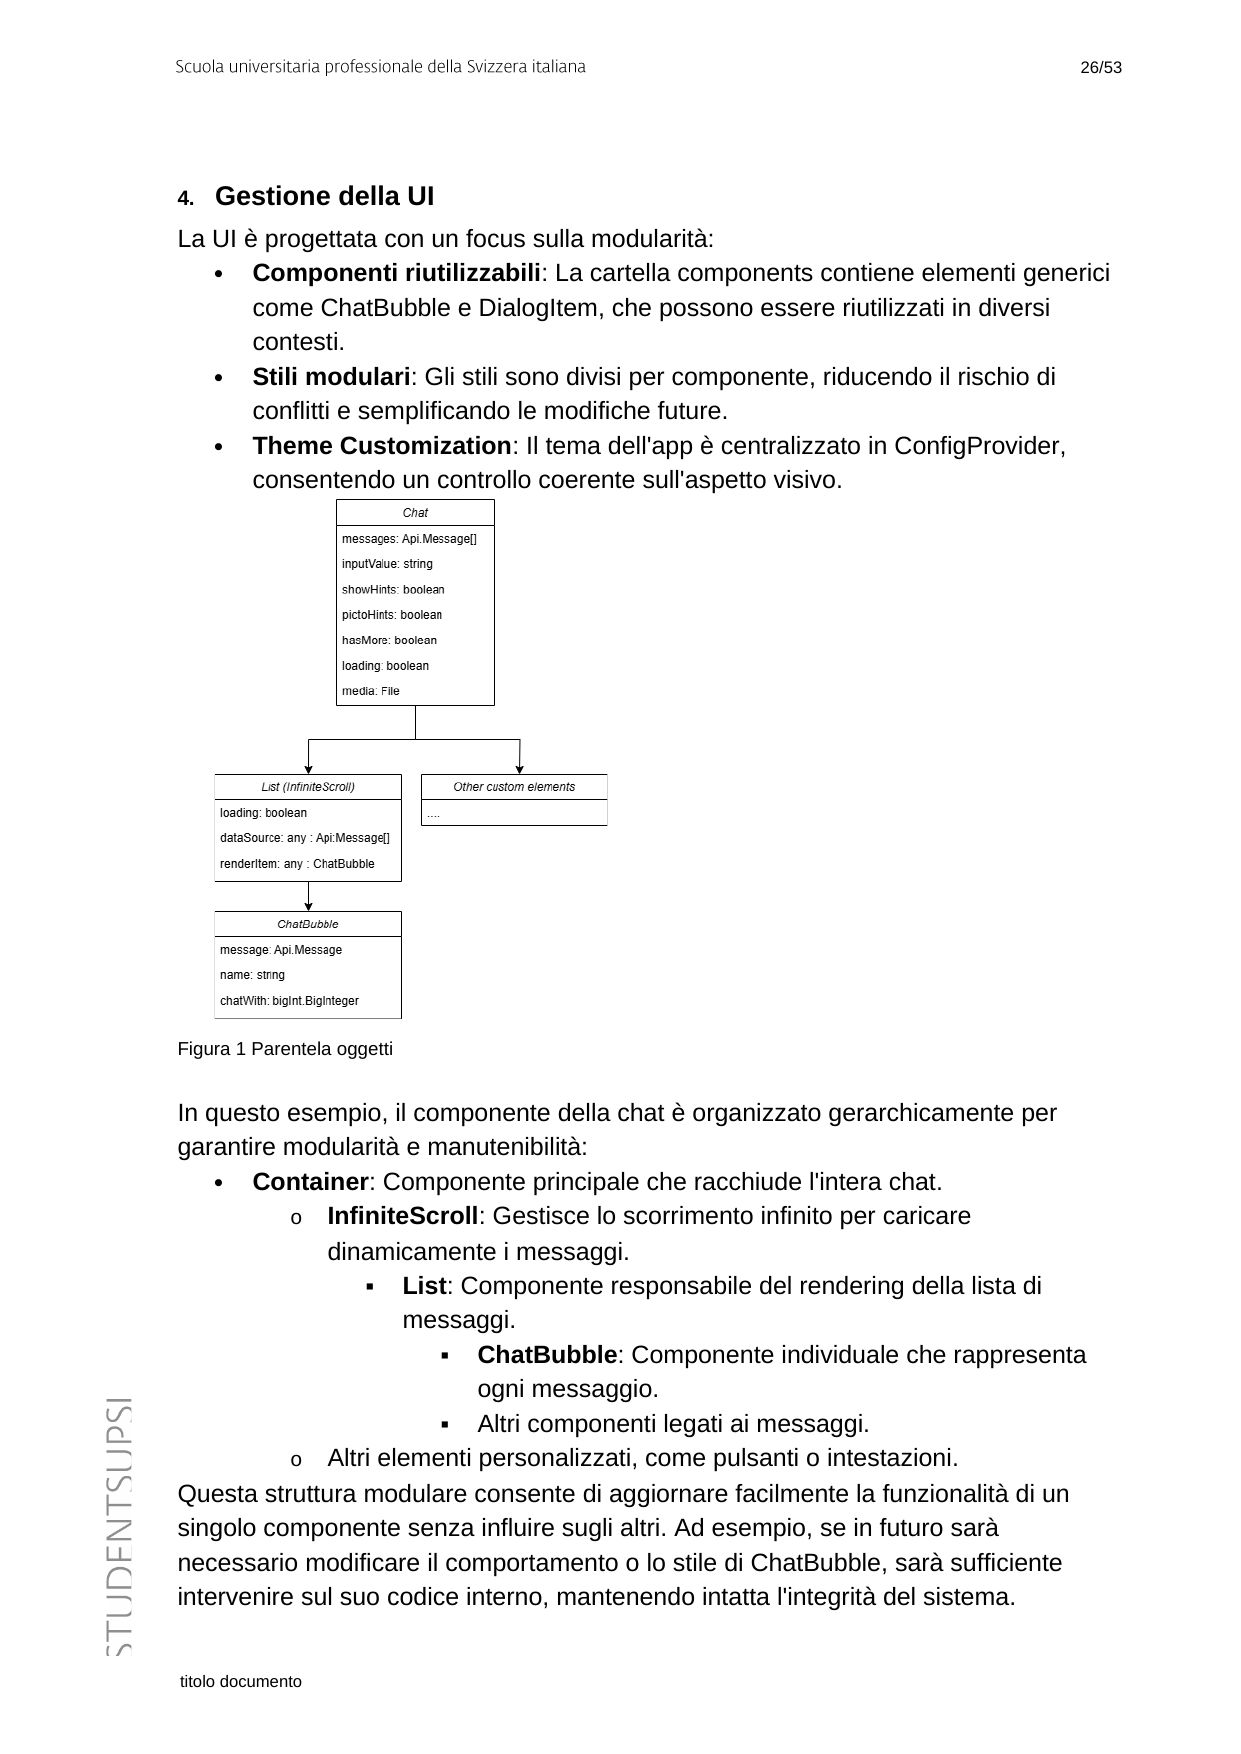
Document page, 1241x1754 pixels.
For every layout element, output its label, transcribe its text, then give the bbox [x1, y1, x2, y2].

text La UI è progettata con un focus sulla modularità: [177, 224, 1122, 253]
list Theme Customization: Il tema dell'app è centralizzato in ConfigProvider, consentendo un controllo coerente sull'aspetto visivo. [215, 431, 1122, 494]
text Questa struttura modulare consente di aggiornare facilmente la funzionalità di un singolo componente senza influire sugli altri. Ad esempio, se in futuro sarà necessario modificare il comportamento o lo stile di ChatBubble, sarà sufficiente intervenire sul suo codice interno, mantenendo intatta l'integrità del sistema. [177, 1479, 1122, 1611]
list Altri componenti legati ai messaggi. [440, 1409, 1122, 1438]
list ChatBubble: Componente individuale che rappresenta ogni messaggio. [440, 1340, 1122, 1403]
text Figura 1 Parentela oggetti [177, 1037, 1122, 1059]
list Altri elementi personalizzati, come pulsanti o intestazioni. [290, 1443, 1122, 1473]
list InfiniteScroll: Gestisce lo scorrimento infinito per caricare dinamicamente i messaggi. [290, 1201, 1122, 1265]
list Stili modulari: Gli stili sono divisi per componente, riducendo il rischio di conflitti e semplificando le modifiche future. [215, 362, 1122, 425]
subtitle Gestione della UI [177, 180, 1122, 211]
picture [106, 1399, 132, 1657]
picture [214, 499, 608, 1019]
list Container: Componente principale che racchiude l'intera chat. [215, 1167, 1122, 1195]
list Componenti riutilizzabili: La cartella components contiene elementi generici come ChatBubble e DialogItem, che possono essere riutilizzati in diversi contesti. [215, 258, 1122, 356]
text In questo esempio, il componente della chat è organizzato gerarchicamente per garantire modularità e manutenibilità: [177, 1098, 1122, 1161]
list List: Componente responsabile del rendering della lista di messaggi. [365, 1271, 1122, 1334]
picture [168, 53, 602, 80]
